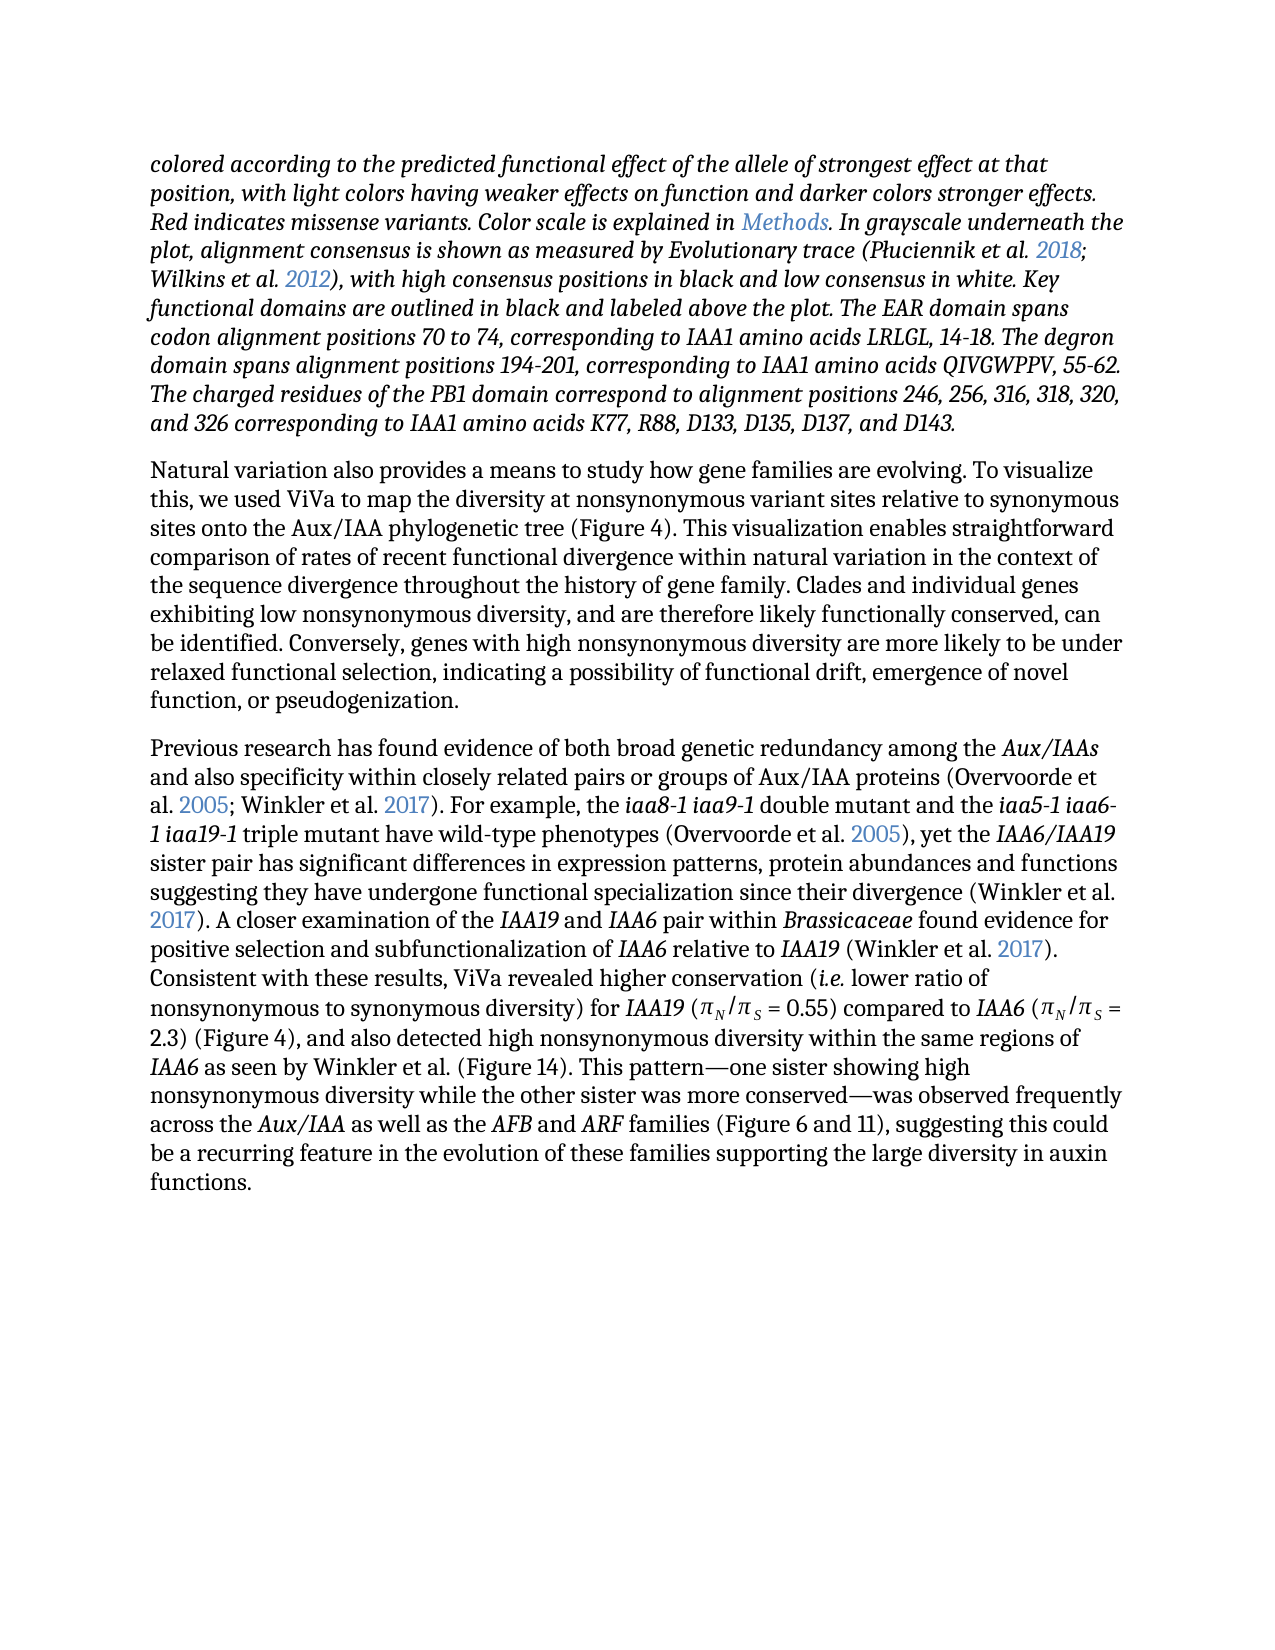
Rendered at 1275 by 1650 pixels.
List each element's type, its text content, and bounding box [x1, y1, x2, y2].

text Previous research has found evidence of both broad genetic redundancy among the Aux/IAAs and also specificity within closely related pairs or groups of Aux/IAA proteins (Overvoorde et al. 2005; Winkler et al. 2017). For example, the iaa8-1 iaa9-1 double mutant and the iaa5-1 iaa6-1 iaa19-1 triple mutant have wild-type phenotypes (Overvoorde et al. 2005), yet the IAA6/IAA19 sister pair has significant differences in expression patterns, protein abundances and functions suggesting they have undergone functional specialization since their divergence (Winkler et al. 2017). A closer examination of the IAA19 and IAA6 pair within Brassicaceae found evidence for positive selection and subfunctionalization of IAA6 relative to IAA19 (Winkler et al. 2017). Consistent with these results, ViVa revealed higher conservation (i.e. lower ratio of nonsynonymous to synonymous diversity) for IAA19 ( = 0.55) compared to IAA6 ( = 2.3) (Figure 4), and also detected high nonsynonymous diversity within the same regions of IAA6 as seen by Winkler et al. (Figure 14). This pattern—one sister showing high nonsynonymous diversity while the other sister was more conserved—was observed frequently across the Aux/IAA as well as the AFB and ARF families (Figure 6 and 11), suggesting this could be a recurring feature in the evolution of these families supporting the large diversity in auxin functions. [150, 734, 1125, 1196]
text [150, 150, 1125, 437]
text Natural variation also provides a means to study how gene families are evolving. To visualize this, we used ViVa to map the diversity at nonsynonymous variant sites relative to synonymous sites onto the Aux/IAA phylogenetic tree (Figure 4). This visualization enables straightforward comparison of rates of recent functional divergence within natural variation in the context of the sequence divergence throughout the history of gene family. Clades and individual genes exhibiting low nonsynonymous diversity, and are therefore likely functionally conserved, can be identified. Conversely, genes with high nonsynonymous diversity are more likely to be under relaxed functional selection, indicating a possibility of functional drift, emergence of novel function, or pseudogenization. [150, 456, 1125, 715]
